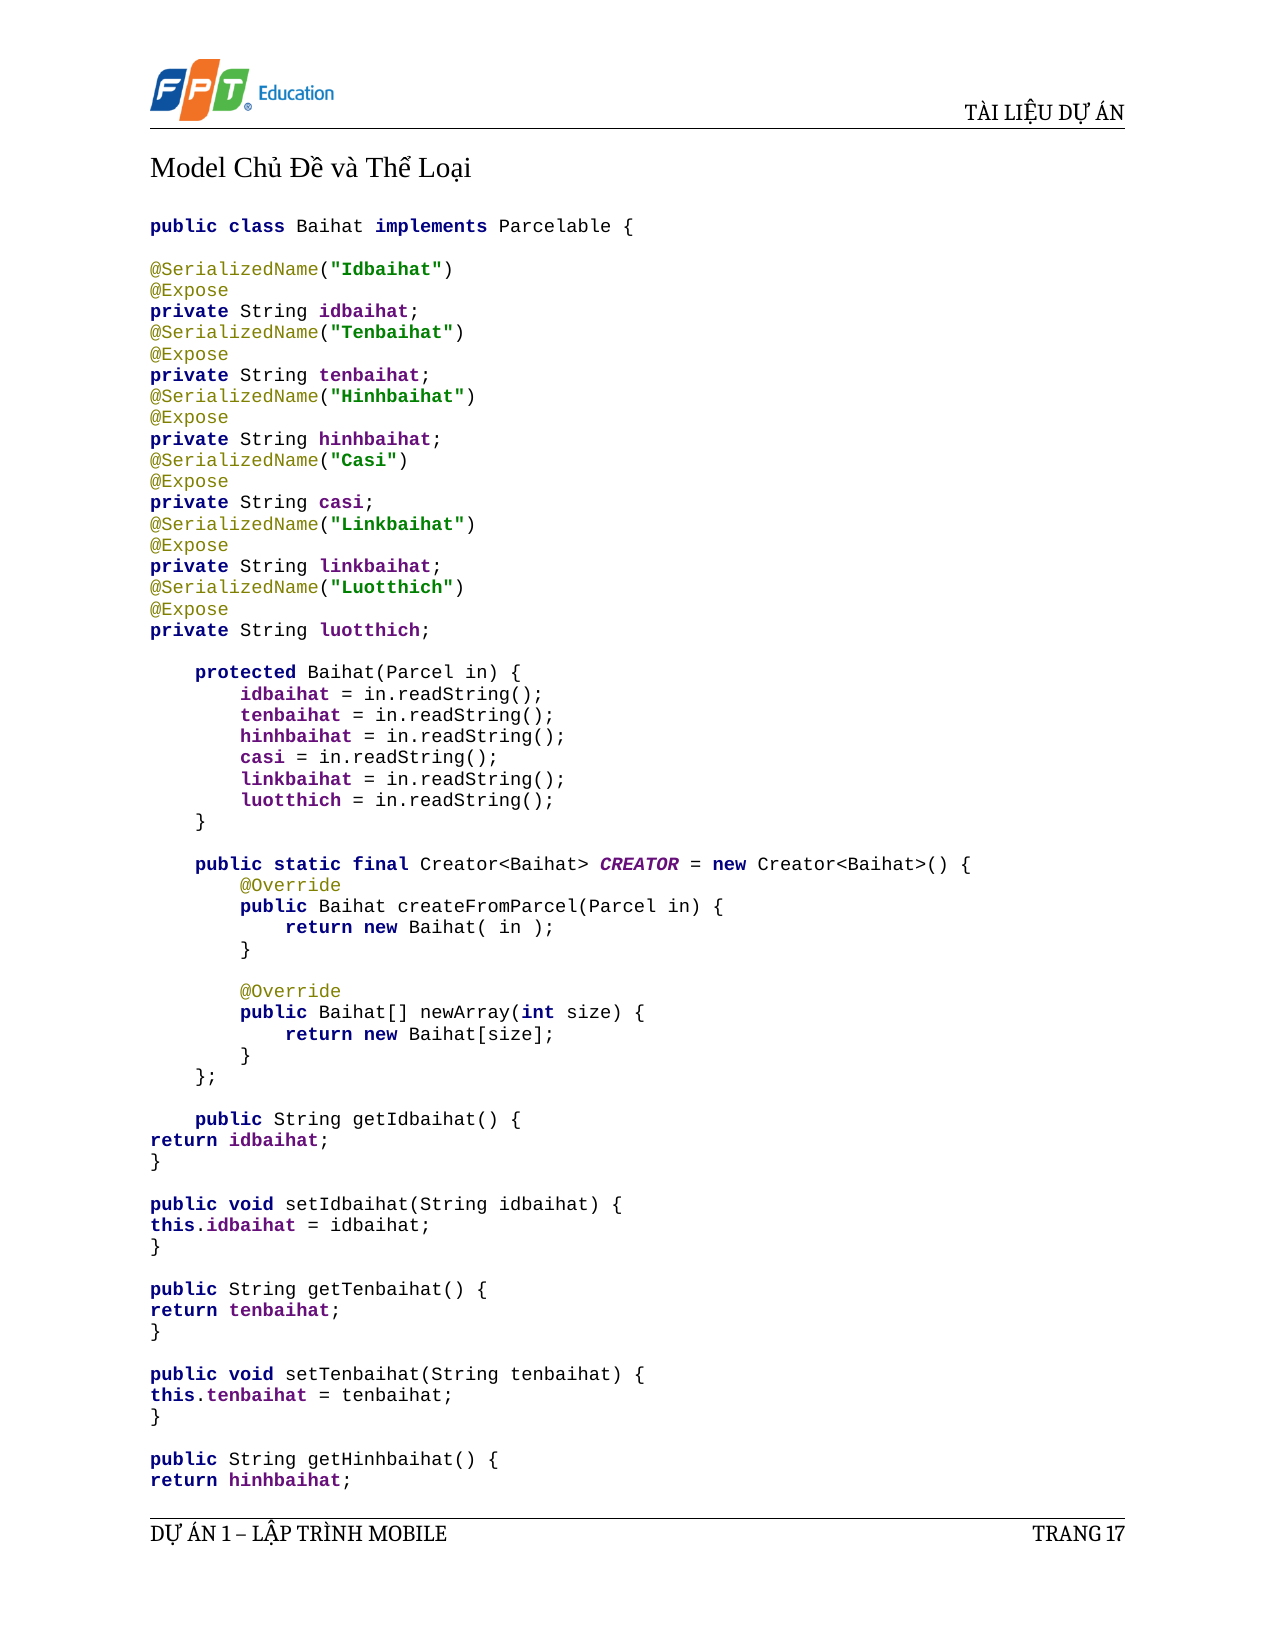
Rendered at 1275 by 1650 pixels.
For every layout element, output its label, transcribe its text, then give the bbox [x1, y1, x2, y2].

picture [150, 59, 336, 121]
text Model Chủ Đề và Thể Loại [150, 150, 1125, 183]
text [150, 217, 1125, 1492]
